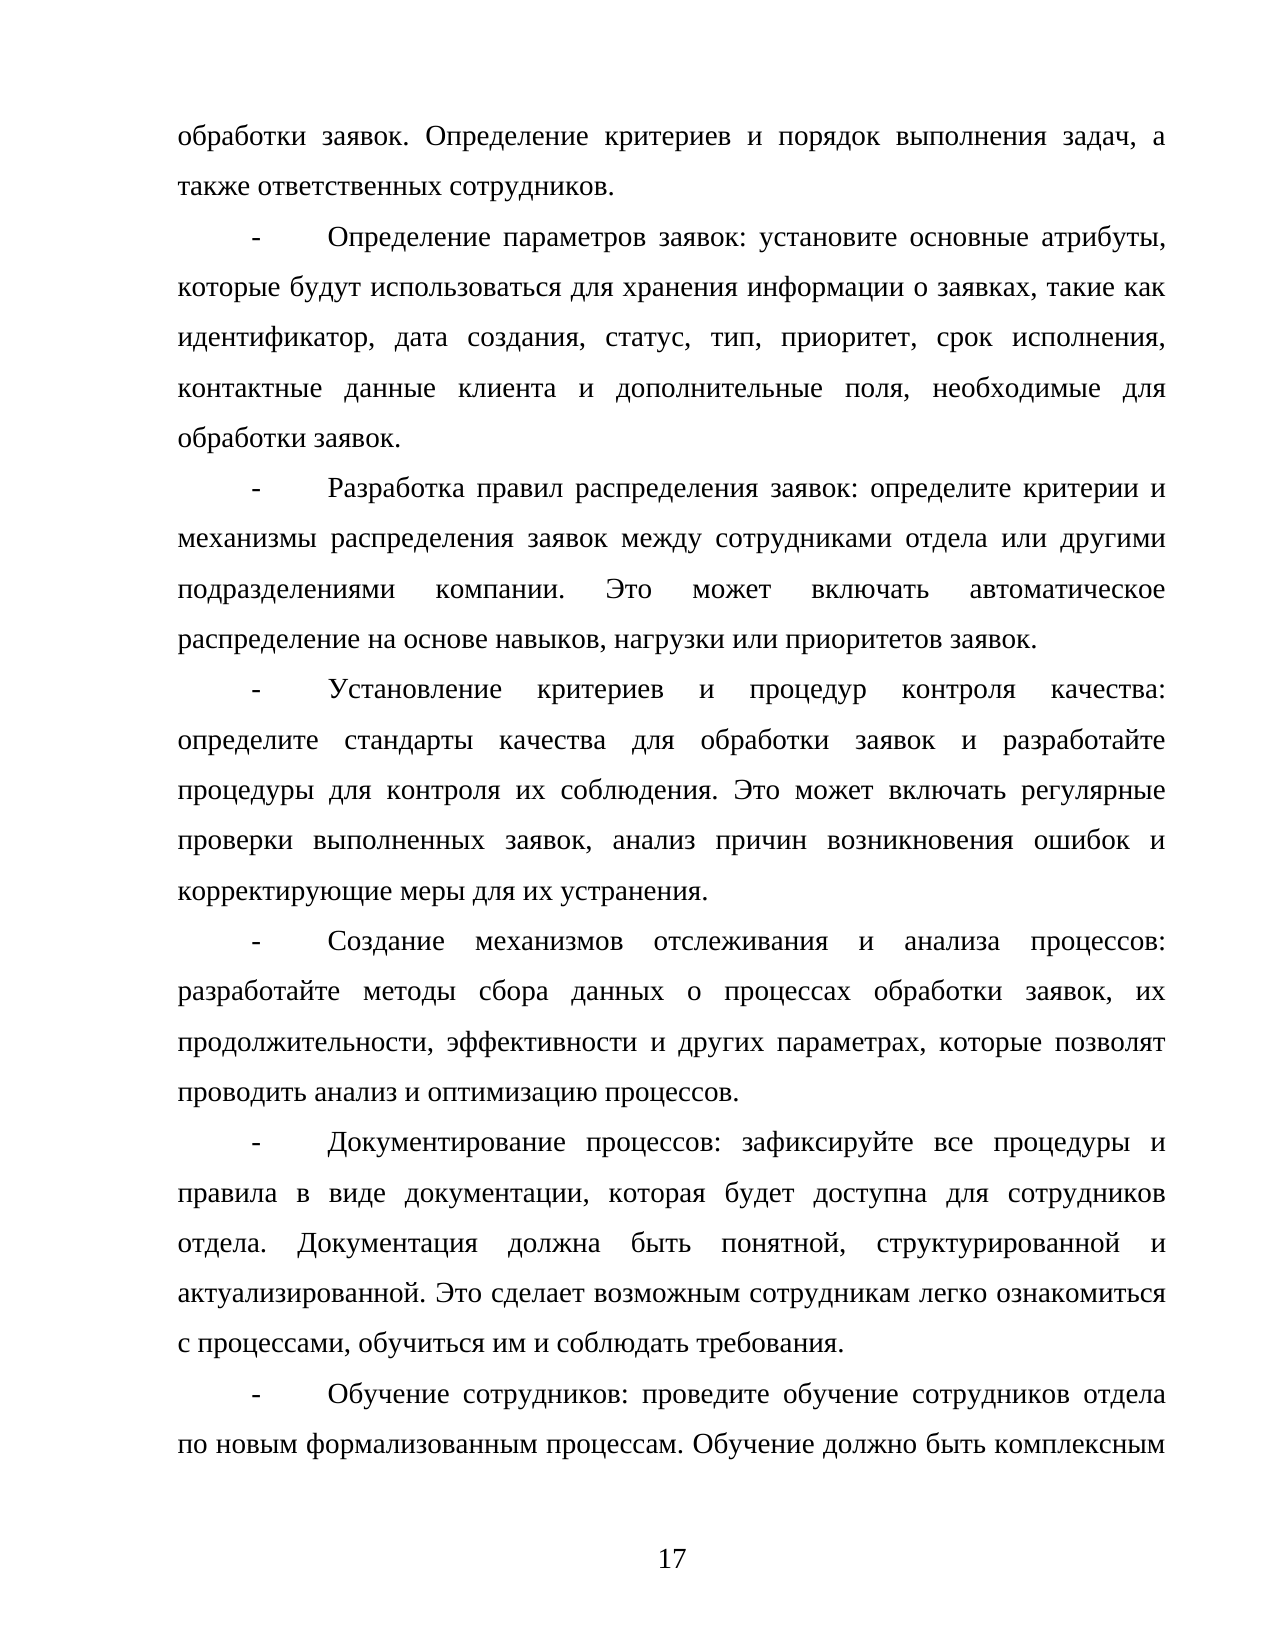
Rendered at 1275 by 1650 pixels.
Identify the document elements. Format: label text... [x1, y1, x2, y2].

list Создание механизмов отслеживания и анализа процессов: разработайте методы сбора данных о процессах обработки заявок, их продолжительности, эффективности и других параметрах, которые позволят проводить анализ и оптимизацию процессов. [177, 923, 1167, 1108]
list Установление критериев и процедур контроля качества: определите стандарты качества для обработки заявок и разработайте процедуры для контроля их соблюдения. Это может включать регулярные проверки выполненных заявок, анализ причин возникновения ошибок и корректирующие меры для их устранения. [177, 672, 1167, 906]
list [177, 118, 1167, 202]
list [177, 1376, 1167, 1460]
list Документирование процессов: зафиксируйте все процедуры и правила в виде документации, которая будет доступна для сотрудников отдела. Документация должна быть понятной, структурированной и актуализированной. Это сделает возможным сотрудникам легко ознакомиться с процессами, обучиться им и соблюдать требования. [177, 1124, 1167, 1359]
list Разработка правил распределения заявок: определите критерии и механизмы распределения заявок между сотрудниками отдела или другими подразделениями компании. Это может включать автоматическое распределение на основе навыков, нагрузки или приоритетов заявок. [177, 470, 1167, 655]
list Определение параметров заявок: установите основные атрибуты, которые будут использоваться для хранения информации о заявках, такие как идентификатор, дата создания, статус, тип, приоритет, срок исполнения, контактные данные клиента и дополнительные поля, необходимые для обработки заявок. [177, 219, 1167, 453]
